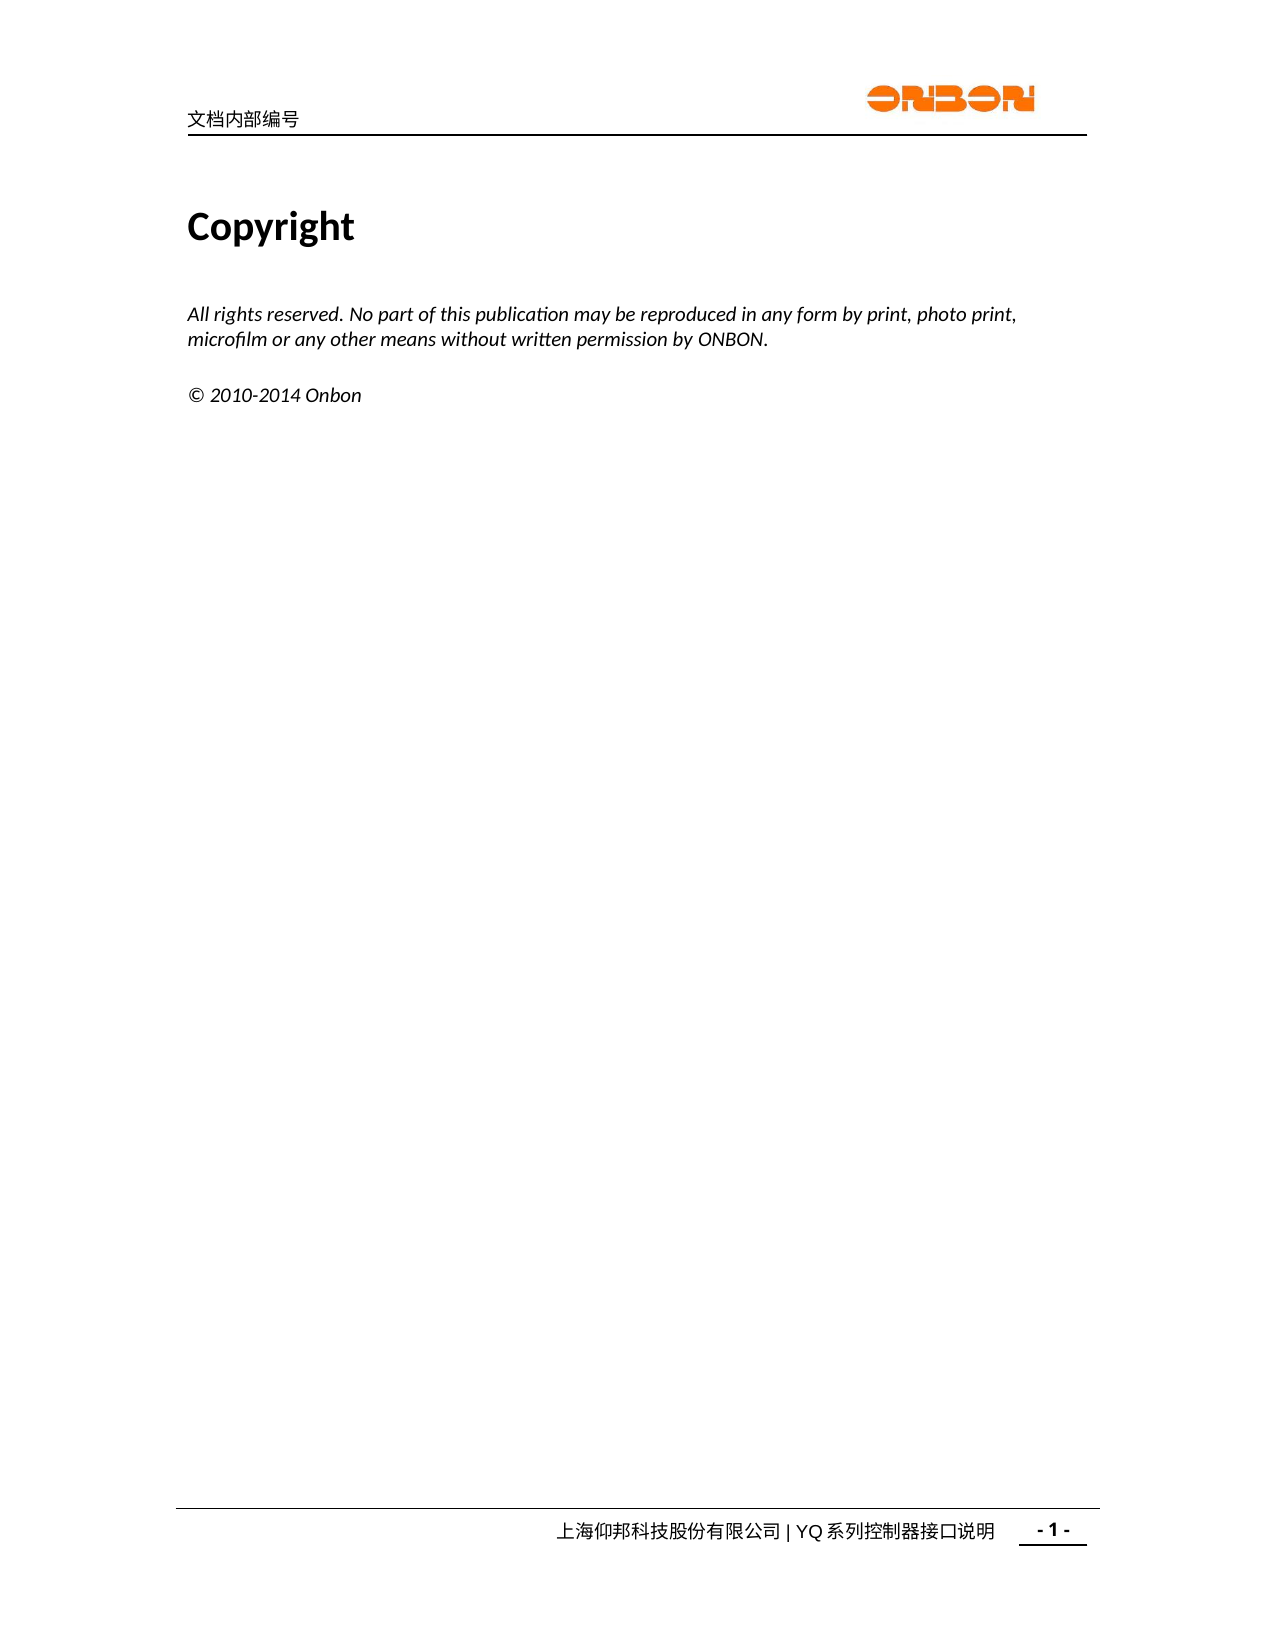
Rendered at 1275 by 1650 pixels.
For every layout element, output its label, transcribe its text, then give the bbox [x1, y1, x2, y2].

text All rights reserved. No part of this publication may be reproduced in any form by print, photo print, microfilm or any other means without written permission by ONBON. [187, 301, 1087, 352]
text © 2010-2014 Onbon [187, 383, 1087, 408]
text Copyright [187, 200, 1087, 251]
picture [854, 75, 1053, 127]
